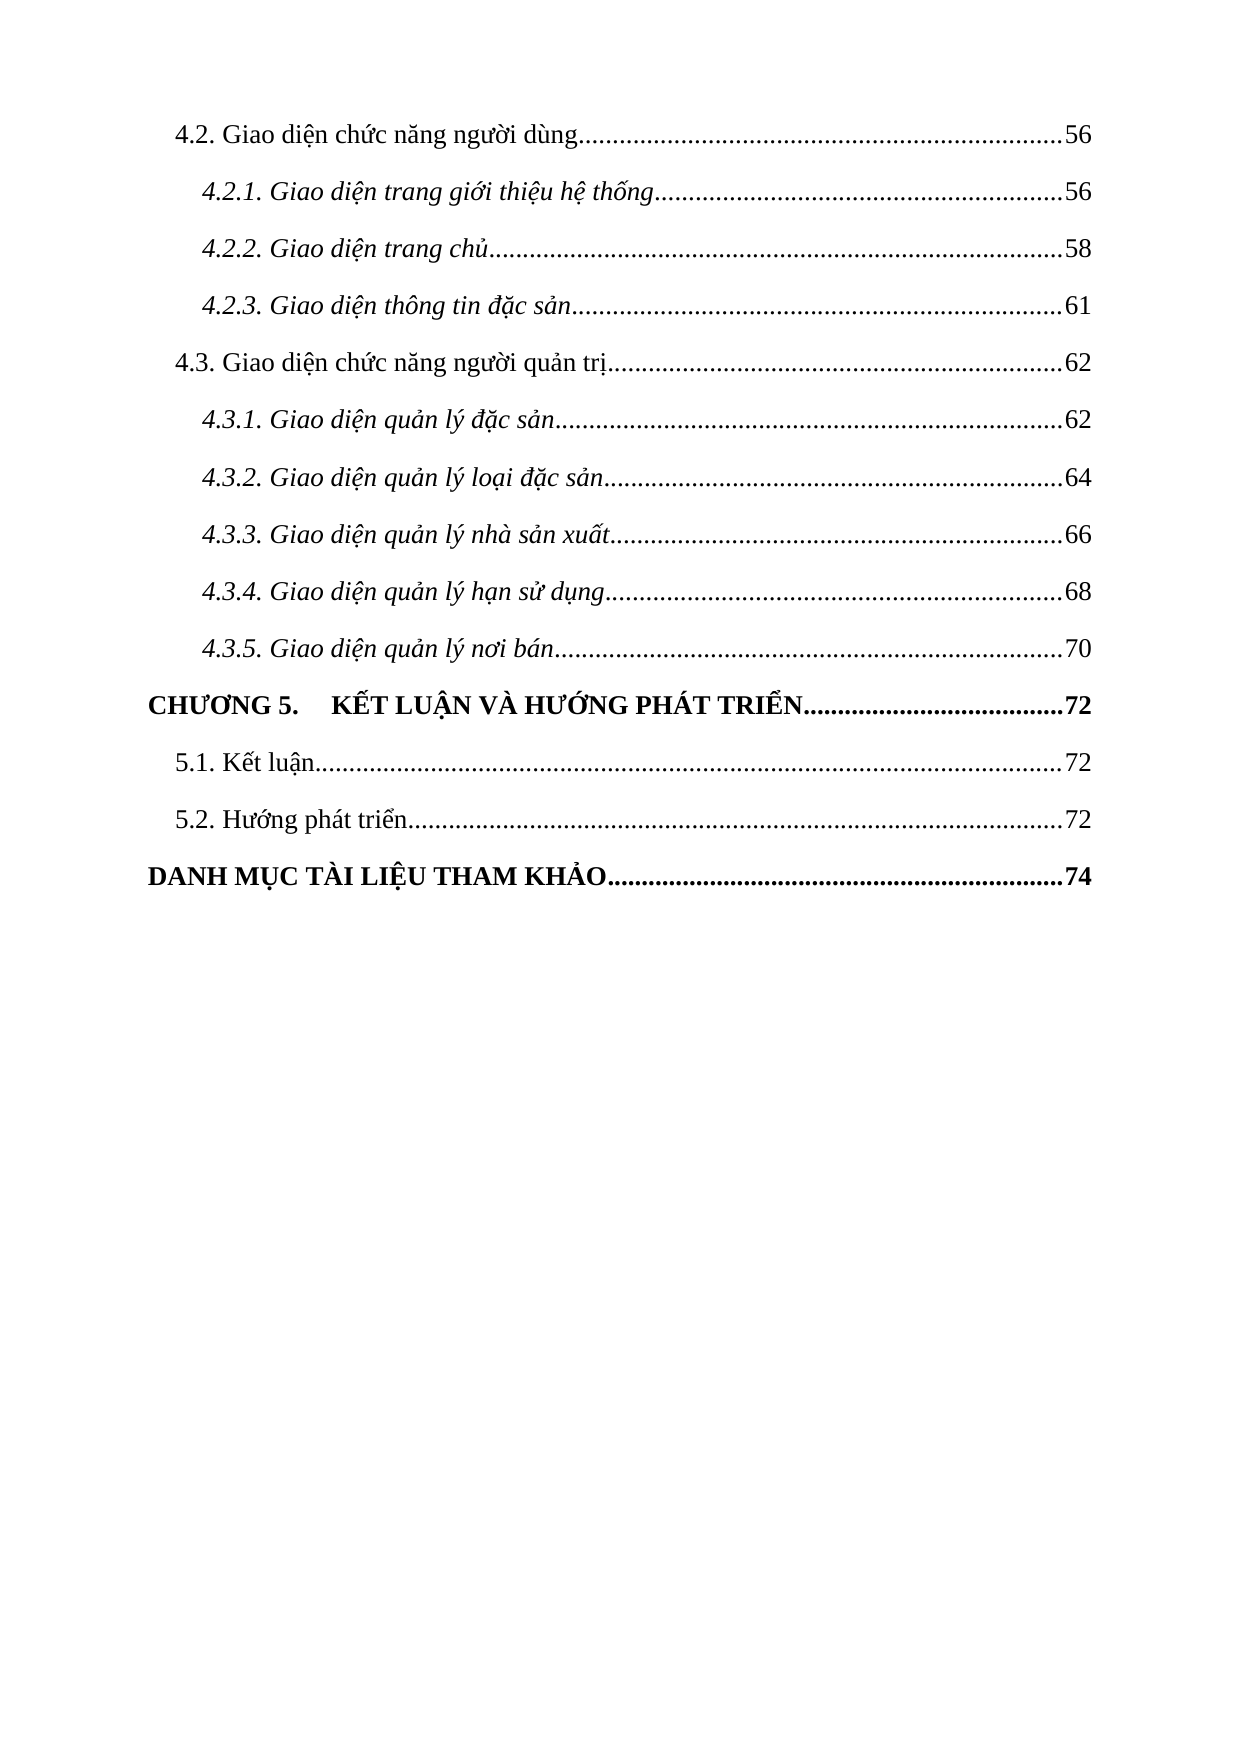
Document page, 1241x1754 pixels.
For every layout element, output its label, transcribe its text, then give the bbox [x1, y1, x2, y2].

text CHƯƠNG 5. KẾT LUẬN VÀ HƯỚNG PHÁT TRIỂN 72 [148, 689, 1122, 720]
text 4.3.2. Giao diện quản lý loại đặc sản 64 [202, 461, 1122, 492]
text 4.3.5. Giao diện quản lý nơi bán 70 [202, 632, 1122, 663]
text 4.3.1. Giao diện quản lý đặc sản 62 [202, 403, 1122, 435]
text 4.3.3. Giao diện quản lý nhà sản xuất 66 [202, 518, 1122, 549]
text 4.2. Giao diện chức năng người dùng 56 [175, 118, 1122, 149]
text 4.2.2. Giao diện trang chủ 58 [202, 232, 1122, 263]
text DANH MỤC TÀI LIỆU THAM KHẢO 74 [148, 860, 1122, 891]
text 4.3.4. Giao diện quản lý hạn sử dụng 68 [202, 575, 1122, 606]
text 4.2.1. Giao diện trang giới thiệu hệ thống 56 [202, 175, 1122, 206]
text 5.2. Hướng phát triển 72 [175, 803, 1122, 834]
text 4.3. Giao diện chức năng người quản trị 62 [175, 346, 1122, 378]
text 5.1. Kết luận 72 [175, 746, 1122, 777]
text 4.2.3. Giao diện thông tin đặc sản 61 [202, 289, 1122, 321]
